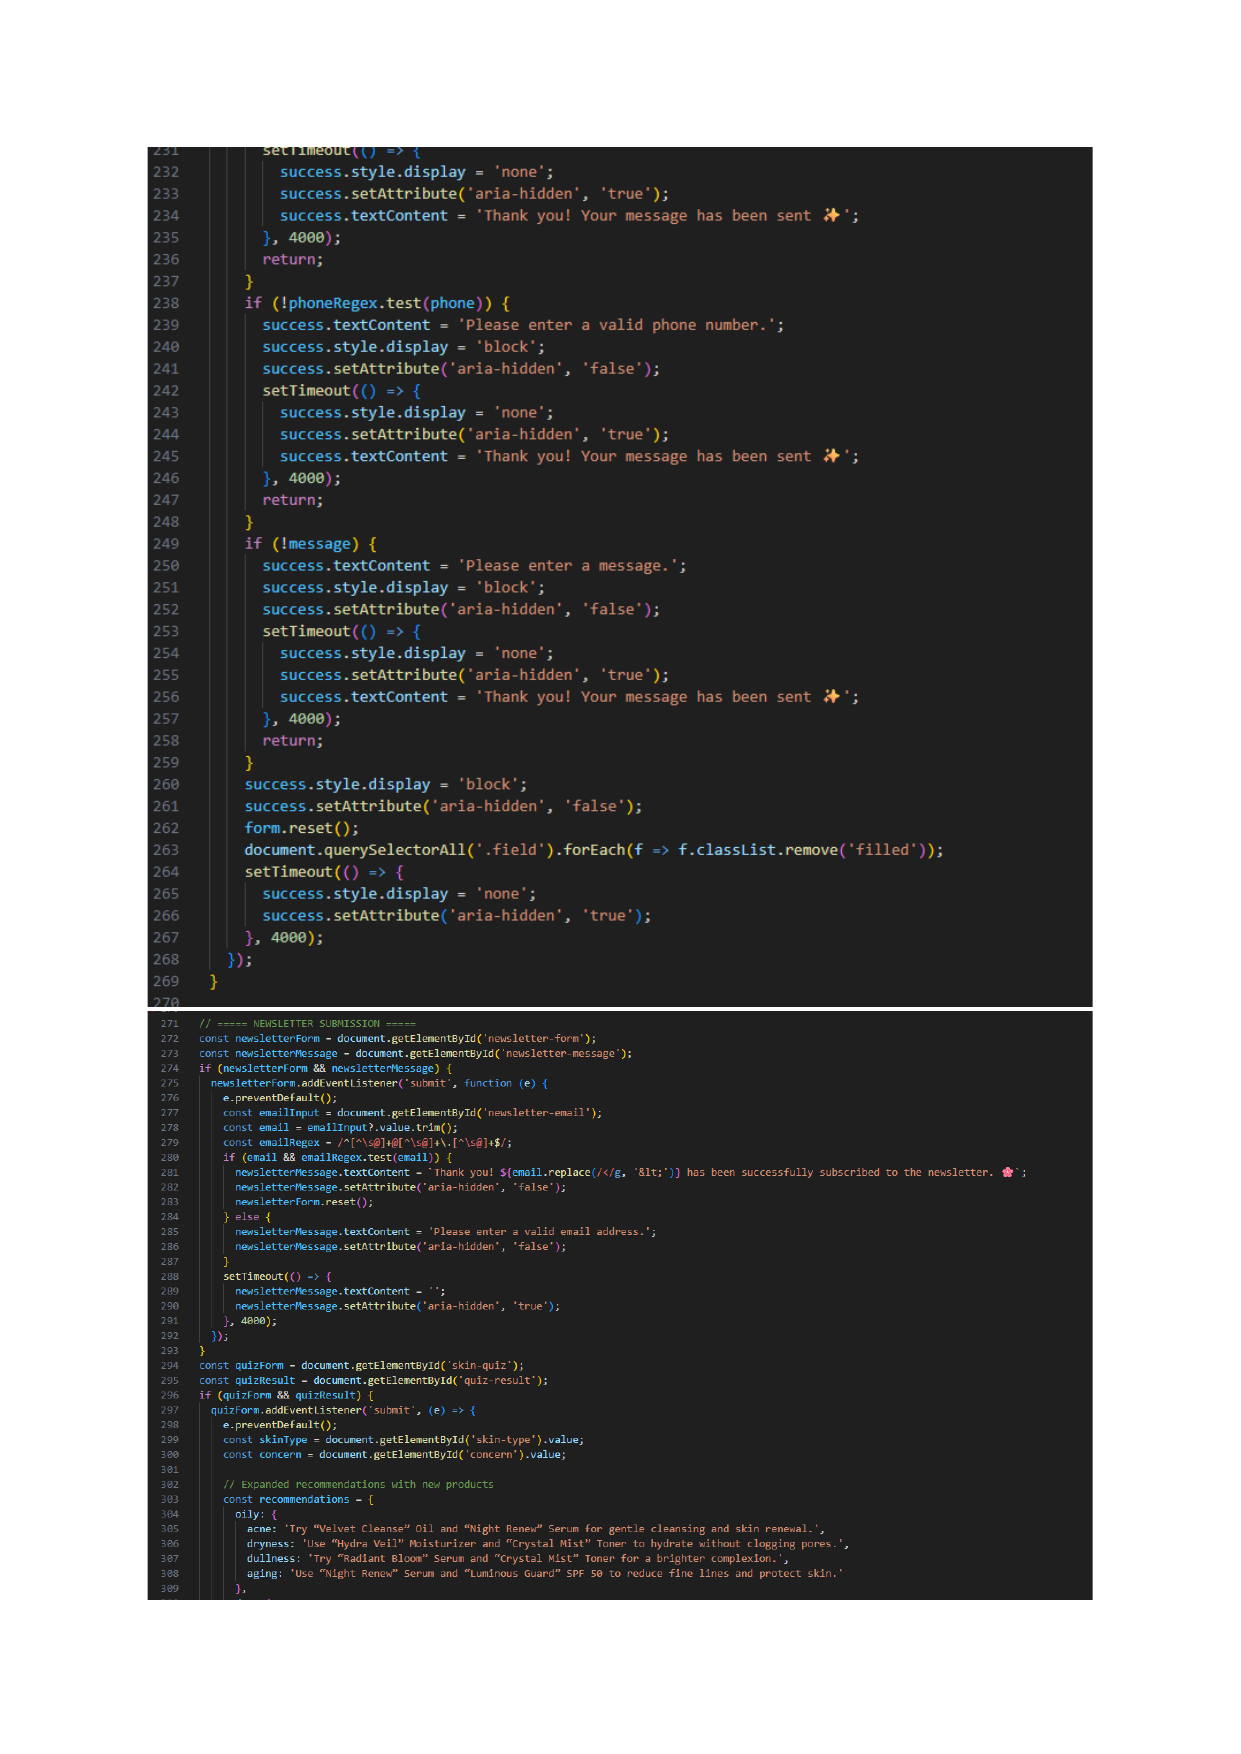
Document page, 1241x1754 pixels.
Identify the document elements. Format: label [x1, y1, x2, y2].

picture [147, 1011, 1093, 1600]
picture [147, 147, 1093, 1007]
